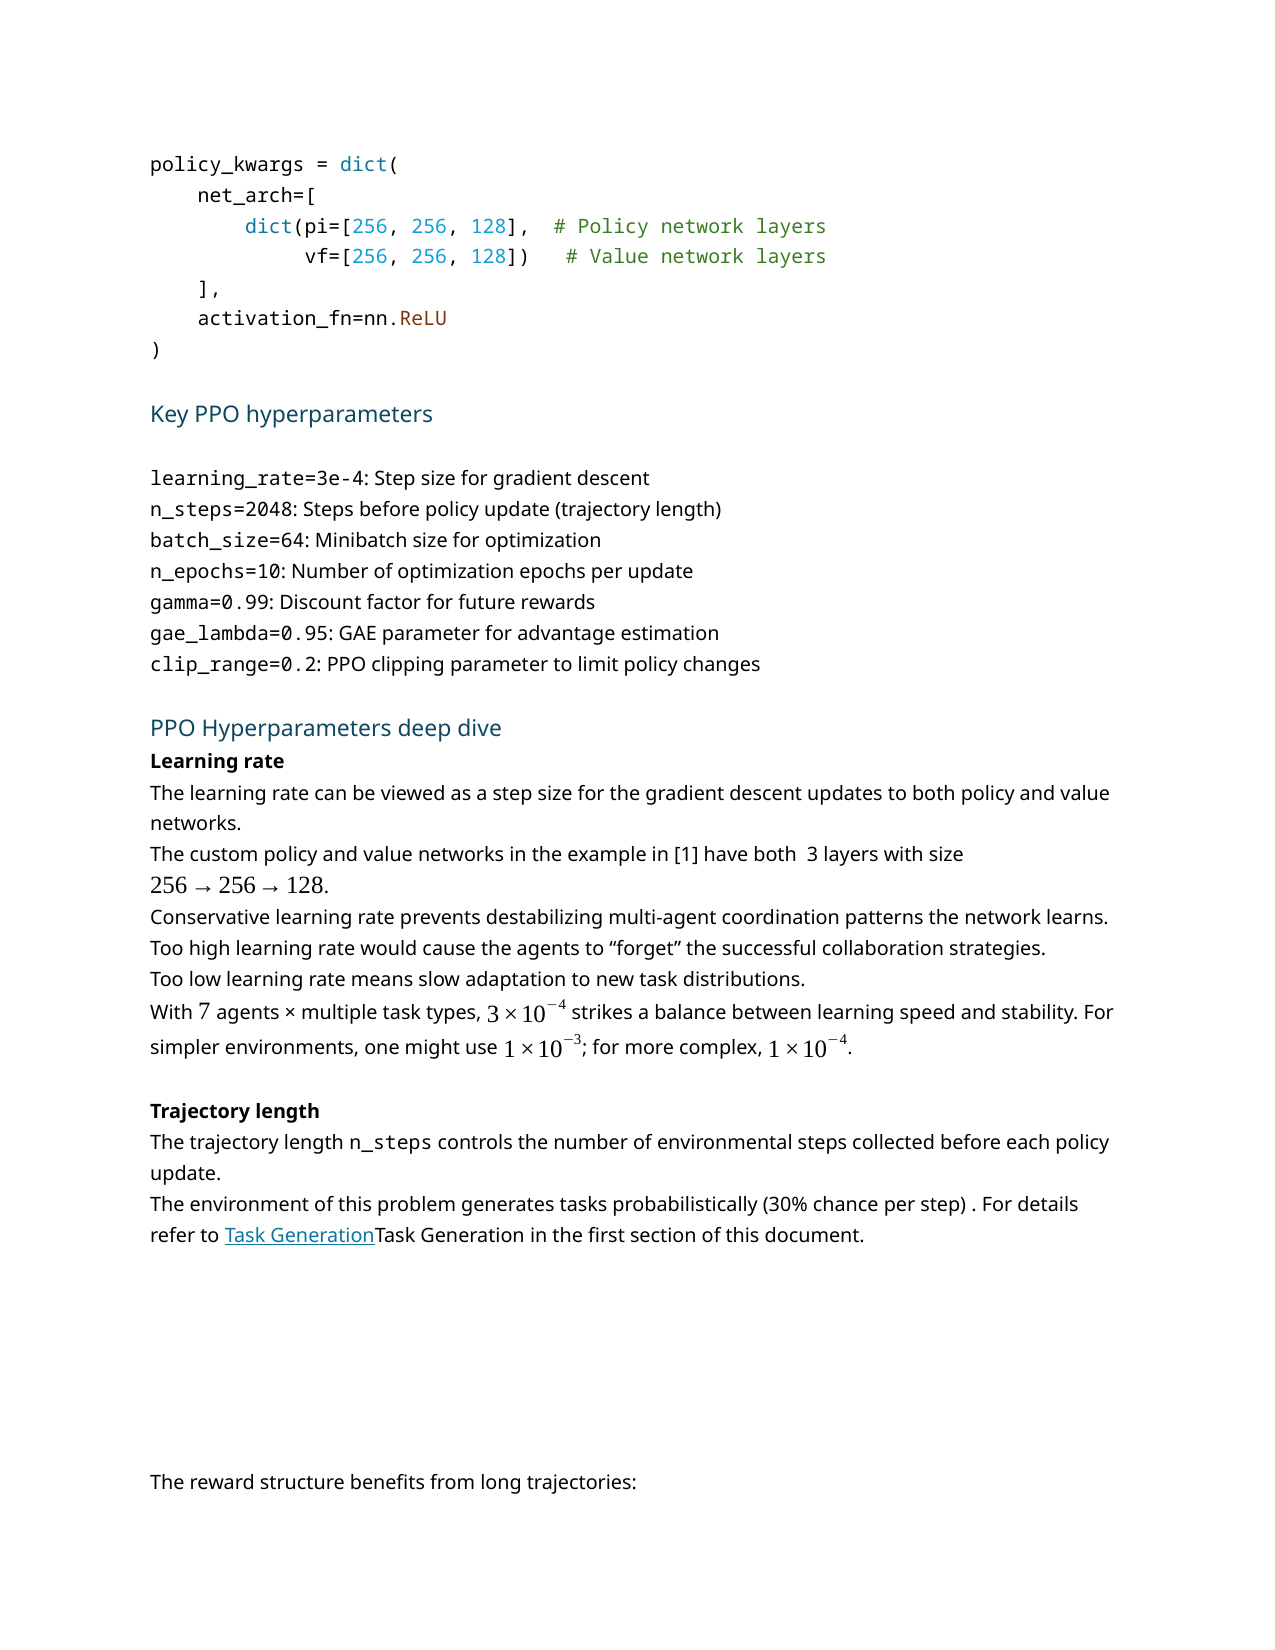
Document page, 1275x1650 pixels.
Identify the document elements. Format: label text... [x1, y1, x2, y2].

text The environment of this problem generates tasks probabilistically (30% chance per step) . For details refer to Task Generation in the first section of this document. [150, 1190, 1125, 1248]
text Too low learning rate means slow adaptation to new task distributions. [150, 965, 1125, 992]
subtitle PPO Hyperparameters deep dive [150, 712, 1125, 743]
text gae_lambda=0.95: GAE parameter for advantage estimation [150, 619, 1125, 646]
text With agents × multiple task types, strikes a balance between learning speed and stability. For simpler environments, one might use ; for more complex, . [150, 996, 1125, 1062]
text dict(pi=[256, 256, 128], # Policy network layers [150, 212, 1125, 239]
text gamma=0.99: Discount factor for future rewards [150, 588, 1125, 615]
text policy_kwargs = dict( [150, 150, 1125, 177]
text clip_range=0.2: PPO clipping parameter to limit policy changes [150, 650, 1125, 677]
text Too high learning rate would cause the agents to “forget” the successful collaboration strategies. [150, 934, 1125, 961]
text batch_size=64: Minibatch size for optimization [150, 526, 1125, 553]
text Conservative learning rate prevents destabilizing multi-agent coordination patterns the network learns. [150, 903, 1125, 930]
text The learning rate can be viewed as a step size for the gradient descent updates to both policy and value networks. [150, 779, 1125, 837]
text net_arch=[ [150, 181, 1125, 208]
text ], [150, 274, 1125, 301]
text The trajectory length n_steps controls the number of environmental steps collected before each policy update. [150, 1128, 1125, 1186]
text Learning rate [150, 748, 1125, 775]
picture [338, 1229, 345, 1239]
subtitle Key PPO hyperparameters [150, 397, 1125, 429]
text activation_fn=nn.ReLU [150, 305, 1125, 332]
text ) [150, 336, 1125, 363]
text Trajectory length [150, 1097, 1125, 1124]
text n_epochs=10: Number of optimization epochs per update [150, 557, 1125, 584]
text vf=[256, 256, 128]) # Value network layers [150, 243, 1125, 270]
text The reward structure benefits from long trajectories: [150, 1468, 1125, 1495]
text n_steps=2048: Steps before policy update (trajectory length) [150, 495, 1125, 522]
text The custom policy and value networks in the example in [1] have both 3 layers with size . [150, 841, 1125, 899]
text learning_rate=3e-4: Step size for gradient descent [150, 464, 1125, 491]
